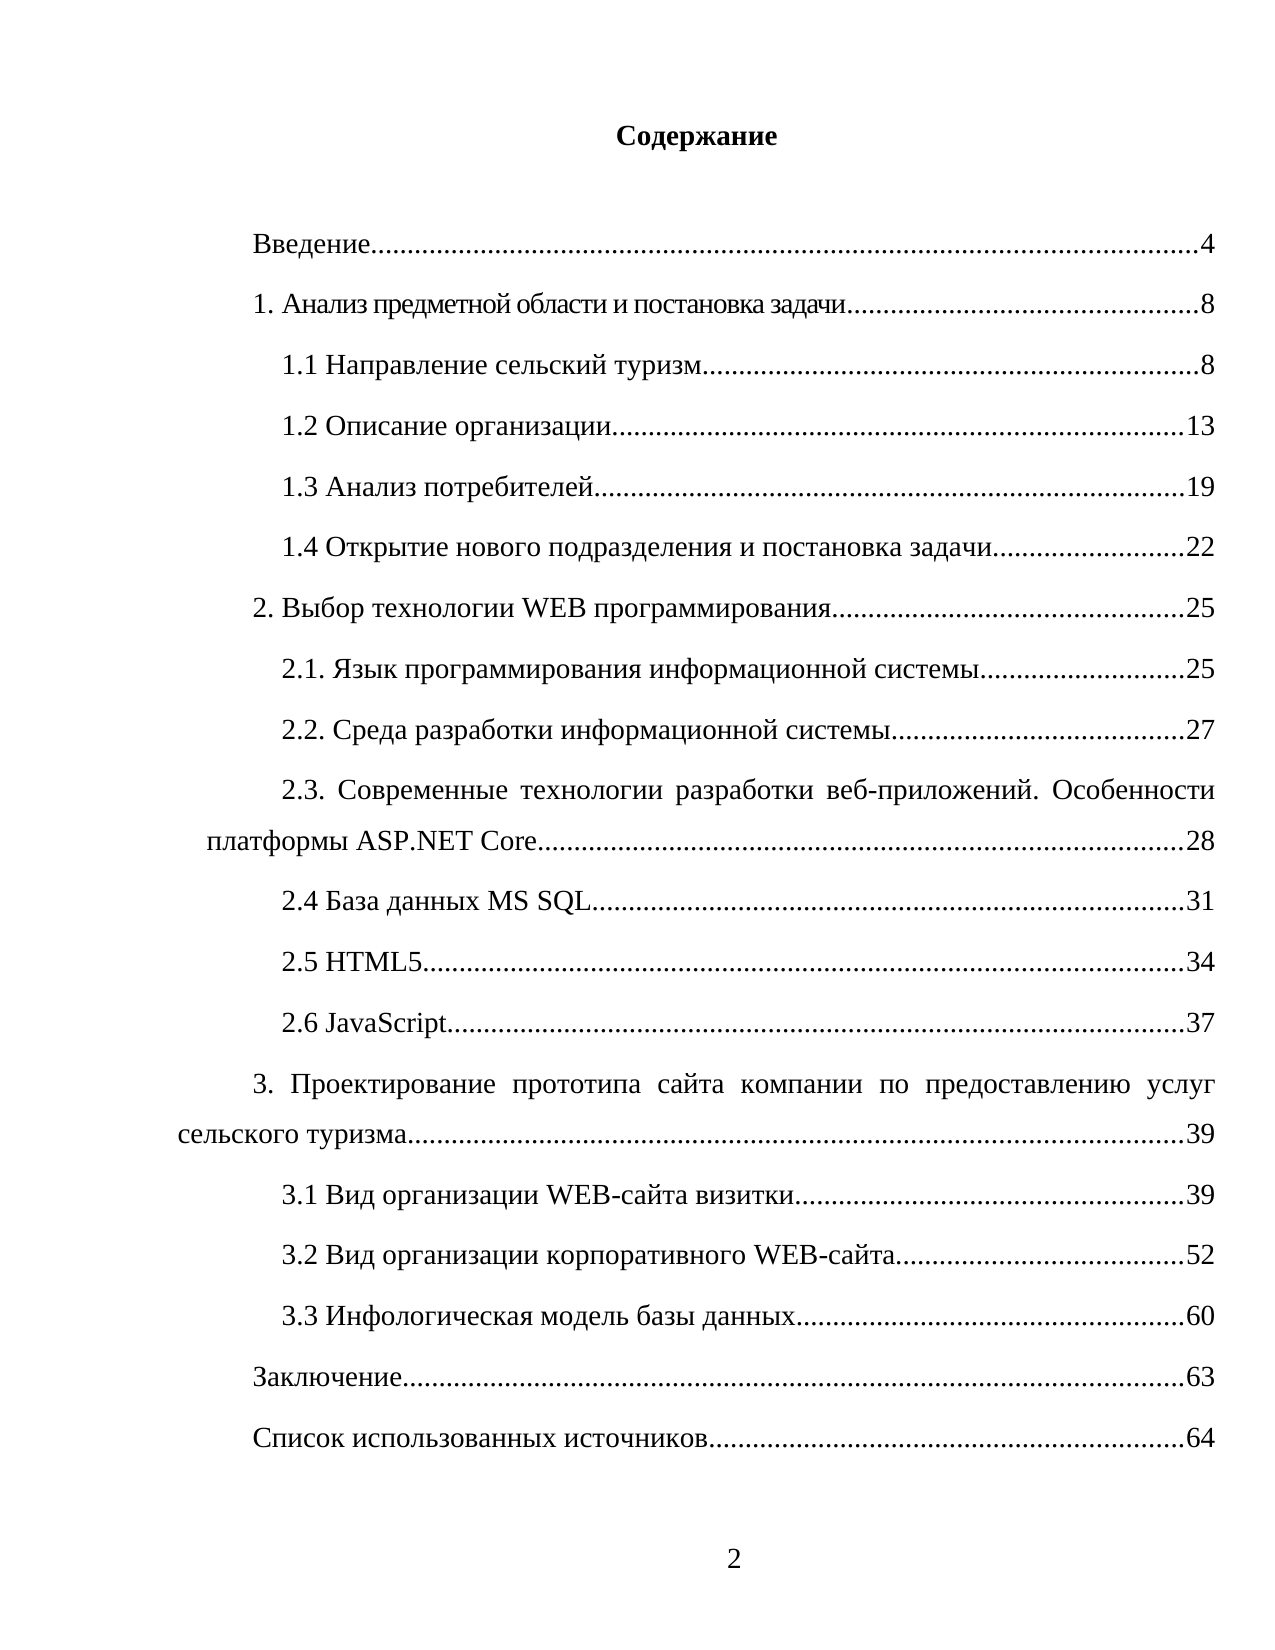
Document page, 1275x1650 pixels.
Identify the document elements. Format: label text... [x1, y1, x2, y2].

text Содержание [177, 118, 1216, 152]
